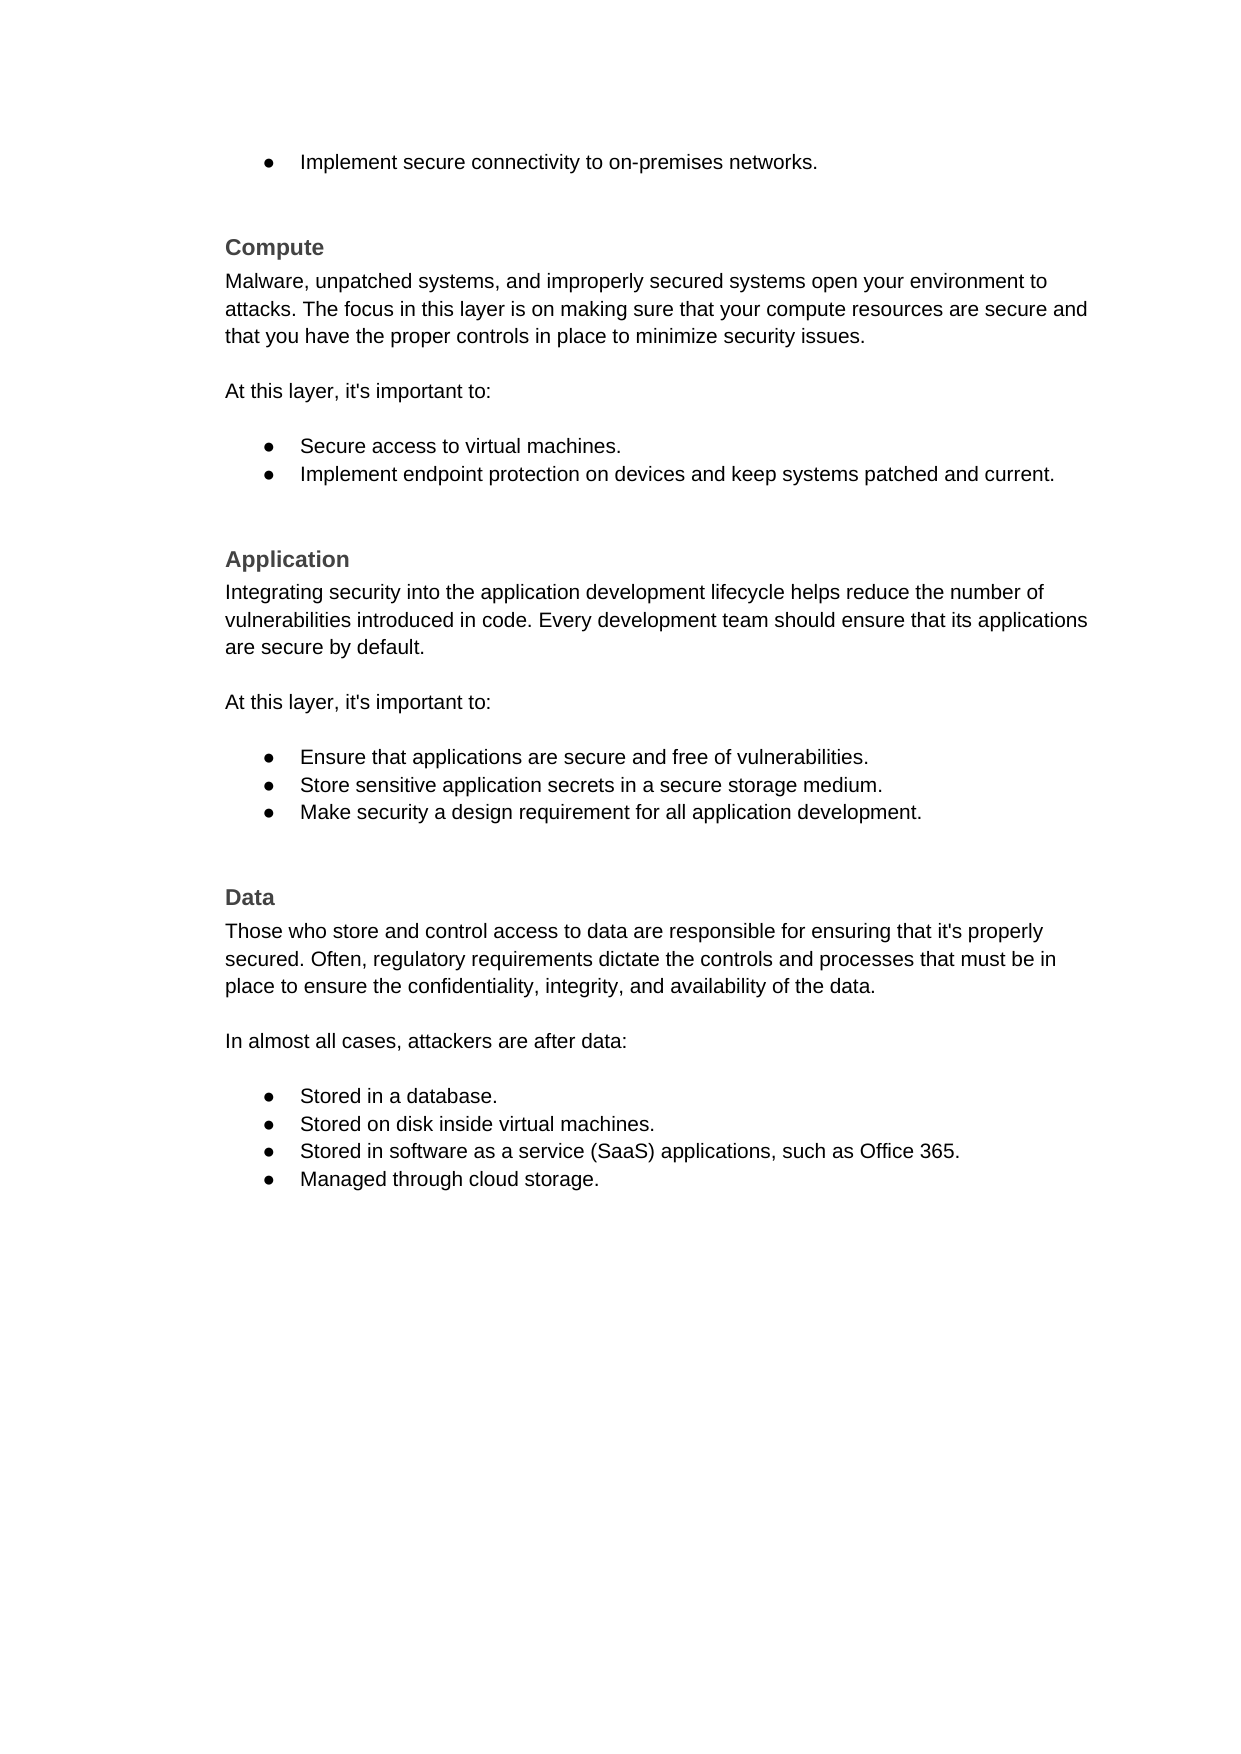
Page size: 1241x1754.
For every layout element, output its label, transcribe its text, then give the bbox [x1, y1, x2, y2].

text At this layer, it's important to: [225, 379, 1090, 403]
list Stored in software as a service (SaaS) applications, such as Office 365. [262, 1139, 1090, 1163]
subtitle Compute [225, 234, 1090, 261]
text Integrating security into the application development lifecycle helps reduce the number of vulnerabilities introduced in code. Every development team should ensure that its applications are secure by default. [225, 580, 1090, 659]
list Implement secure connectivity to on-premises networks. [262, 150, 1090, 174]
list Secure access to virtual machines. [262, 434, 1090, 458]
list Implement endpoint protection on devices and keep systems patched and current. [262, 461, 1090, 485]
subtitle Application [225, 546, 1090, 572]
text Malware, unpatched systems, and improperly secured systems open your environment to attacks. The focus in this layer is on making sure that your compute resources are secure and that you have the proper controls in place to minimize security issues. [225, 269, 1090, 348]
list Store sensitive application secrets in a secure storage medium. [262, 773, 1090, 797]
list Stored on disk inside virtual machines. [262, 1112, 1090, 1136]
text At this layer, it's important to: [225, 690, 1090, 714]
text In almost all cases, attackers are after data: [225, 1029, 1090, 1053]
subtitle Data [225, 884, 1090, 911]
list Ensure that applications are secure and free of vulnerabilities. [262, 745, 1090, 769]
list Managed through cloud storage. [262, 1167, 1090, 1191]
list Make security a design requirement for all application development. [262, 800, 1090, 824]
text Those who store and control access to data are responsible for ensuring that it's properly secured. Often, regulatory requirements dictate the controls and processes that must be in place to ensure the confidentiality, integrity, and availability of the data. [225, 919, 1090, 998]
list Stored in a database. [262, 1084, 1090, 1108]
